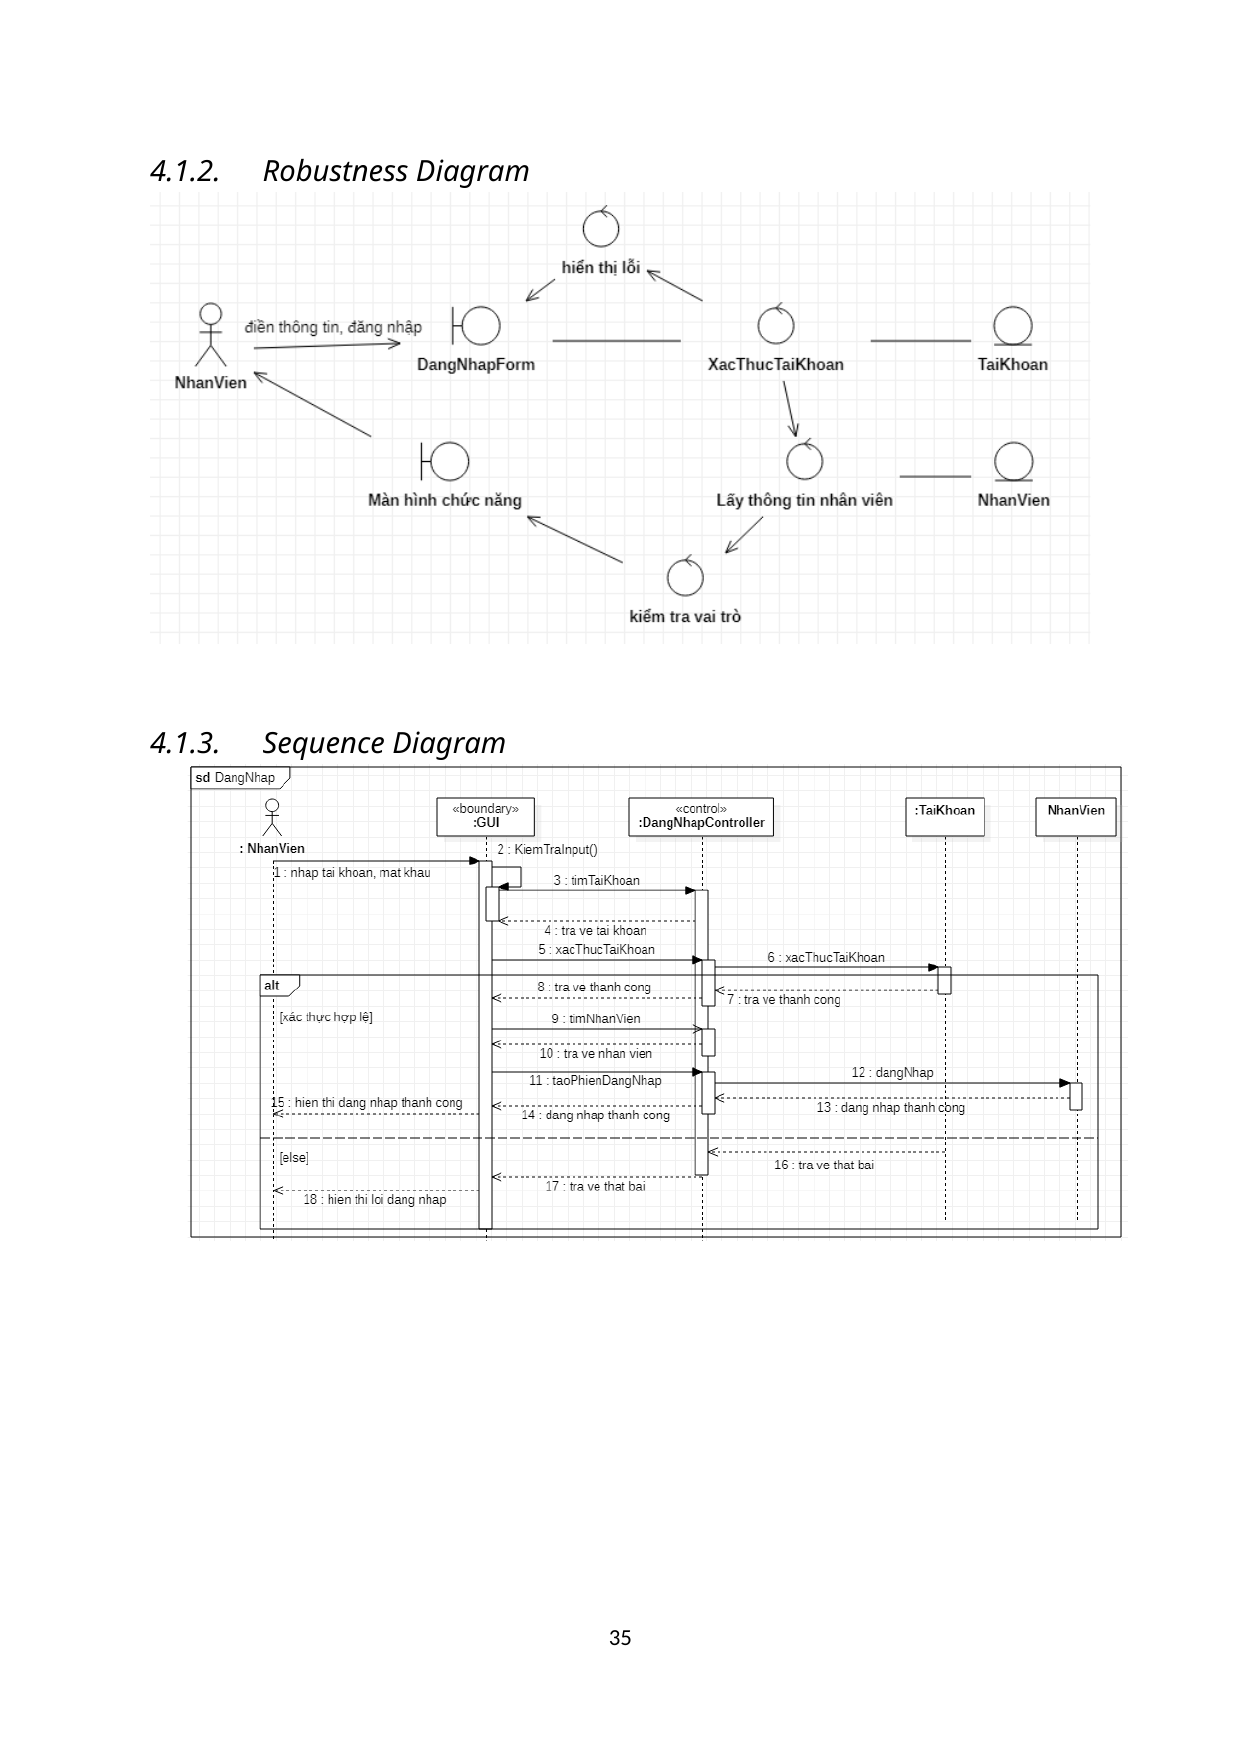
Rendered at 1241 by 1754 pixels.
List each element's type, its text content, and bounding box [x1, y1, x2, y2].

text Sequence Diagram [150, 722, 1090, 762]
picture [187, 764, 1128, 1241]
picture [150, 192, 1091, 644]
text Robustness Diagram [150, 150, 1090, 190]
